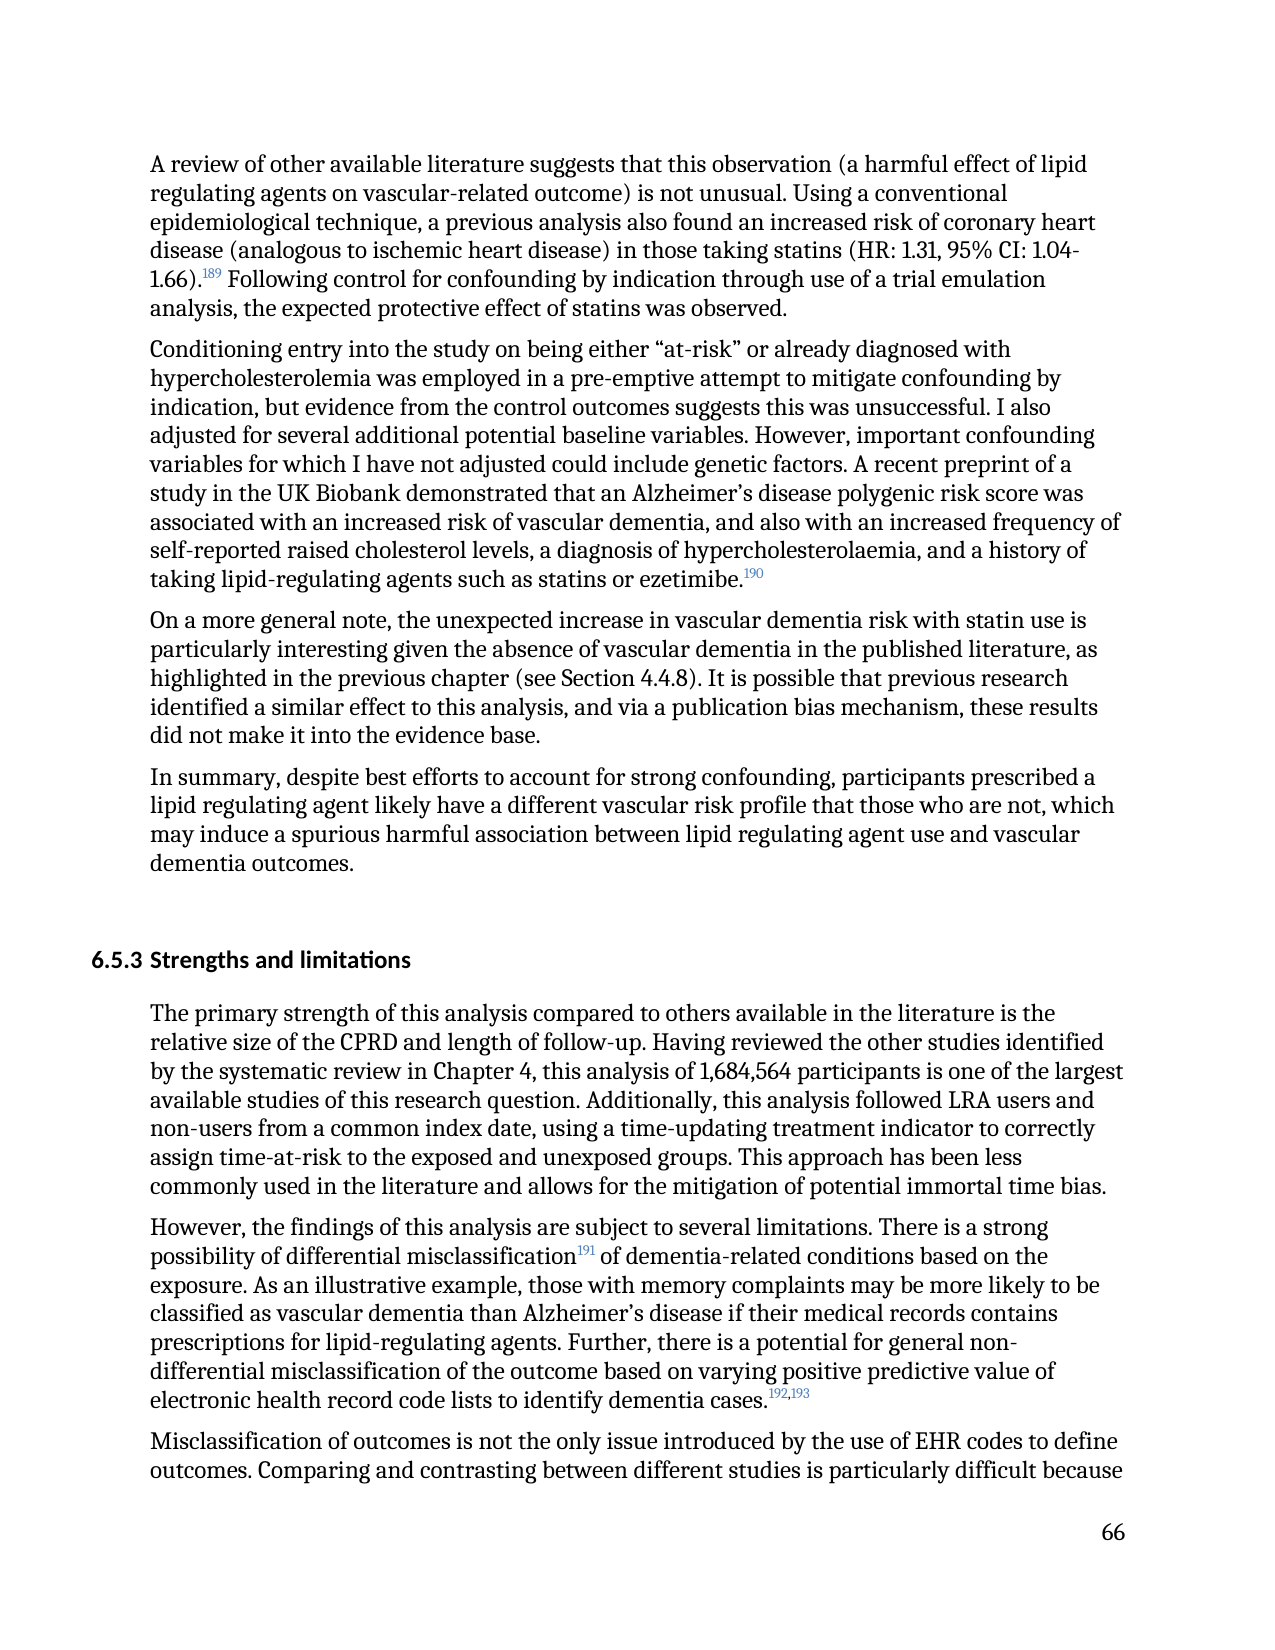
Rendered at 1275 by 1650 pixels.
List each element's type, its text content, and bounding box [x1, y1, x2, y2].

text However, the findings of this analysis are subject to several limitations. There is a strong possibility of differential misclassification191 of dementia-related conditions based on the exposure. As an illustrative example, those with memory complaints may be more likely to be classified as vascular dementia than Alzheimer’s disease if their medical records contains prescriptions for lipid-regulating agents. Further, there is a potential for general non-differential misclassification of the outcome based on varying positive predictive value of electronic health record code lists to identify dementia cases.192,193 [150, 1213, 1125, 1414]
text A review of other available literature suggests that this observation (a harmful effect of lipid regulating agents on vascular-related outcome) is not unusual. Using a conventional epidemiological technique, a previous analysis also found an increased risk of coronary heart disease (analogous to ischemic heart disease) in those taking statins (HR: 1.31, 95% CI: 1.04-1.66).189 Following control for confounding by indication through use of a trial emulation analysis, the expected protective effect of statins was observed. [150, 150, 1125, 322]
text On a more general note, the unexpected increase in vascular dementia risk with statin use is particularly interesting given the absence of vascular dementia in the published literature, as highlighted in the previous chapter (see Section 4.4.8). It is possible that previous research identified a similar effect to this analysis, and via a publication bias mechanism, these results did not make it into the evidence base. [150, 606, 1125, 750]
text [150, 1427, 1125, 1484]
text Conditioning entry into the study on being either “at-risk” or already diagnosed with hypercholesterolemia was employed in a pre-emptive attempt to mitigate confounding by indication, but evidence from the control outcomes suggests this was unsuccessful. I also adjusted for several additional potential baseline variables. However, important confounding variables for which I have not adjusted could include genetic factors. A recent preprint of a study in the UK Biobank demonstrated that an Alzheimer’s disease polygenic risk score was associated with an increased risk of vascular dementia, and also with an increased frequency of self-reported raised cholesterol levels, a diagnosis of hypercholesterolaemia, and a history of taking lipid-regulating agents such as statins or ezetimibe.190 [150, 335, 1125, 594]
subtitle Strengths and limitations [91, 944, 1125, 974]
text The primary strength of this analysis compared to others available in the literature is the relative size of the CPRD and length of follow-up. Having reviewed the other studies identified by the systematic review in Chapter 4, this analysis of 1,684,564 participants is one of the largest available studies of this research question. Additionally, this analysis followed LRA users and non-users from a common index date, using a time-updating treatment indicator to correctly assign time-at-risk to the exposed and unexposed groups. This approach has been less commonly used in the literature and allows for the mitigation of potential immortal time bias. [150, 999, 1125, 1201]
text In summary, despite best efforts to account for strong confounding, participants prescribed a lipid regulating agent likely have a different vascular risk profile that those who are not, which may induce a spurious harmful association between lipid regulating agent use and vascular dementia outcomes. [150, 762, 1125, 877]
